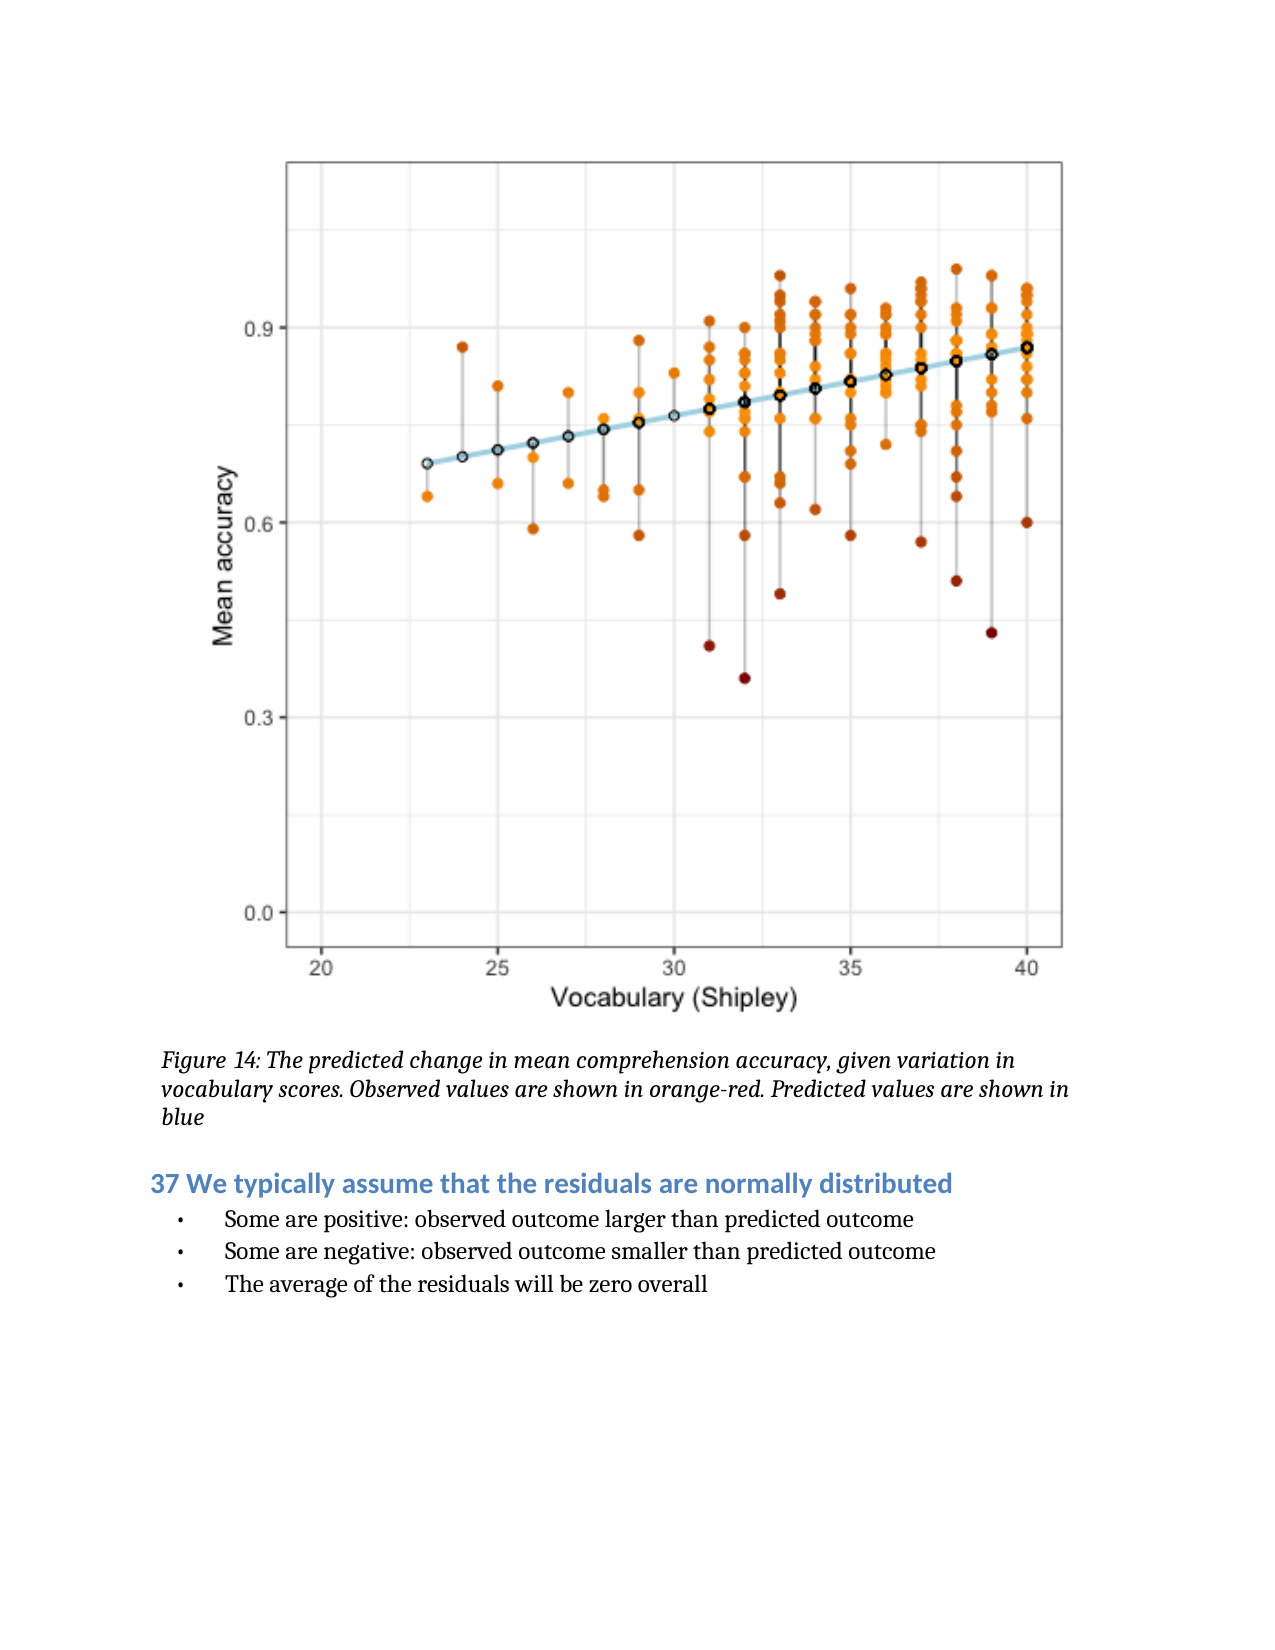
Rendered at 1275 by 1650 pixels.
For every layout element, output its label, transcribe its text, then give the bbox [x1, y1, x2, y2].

list Some are negative: observed outcome smaller than predicted outcome [175, 1237, 1125, 1266]
subtitle 37 We typically assume that the residuals are normally distributed [150, 1165, 1125, 1201]
table_header Figure 14: The predicted change in mean comprehension accuracy, given variation in vocabulary scores. Observed values are shown in orange-red. Predicted values are shown in blue [150, 150, 1125, 1144]
picture [200, 150, 1075, 1025]
list Some are positive: observed outcome larger than predicted outcome [175, 1205, 1125, 1233]
list The average of the residuals will be zero overall [175, 1270, 1125, 1298]
